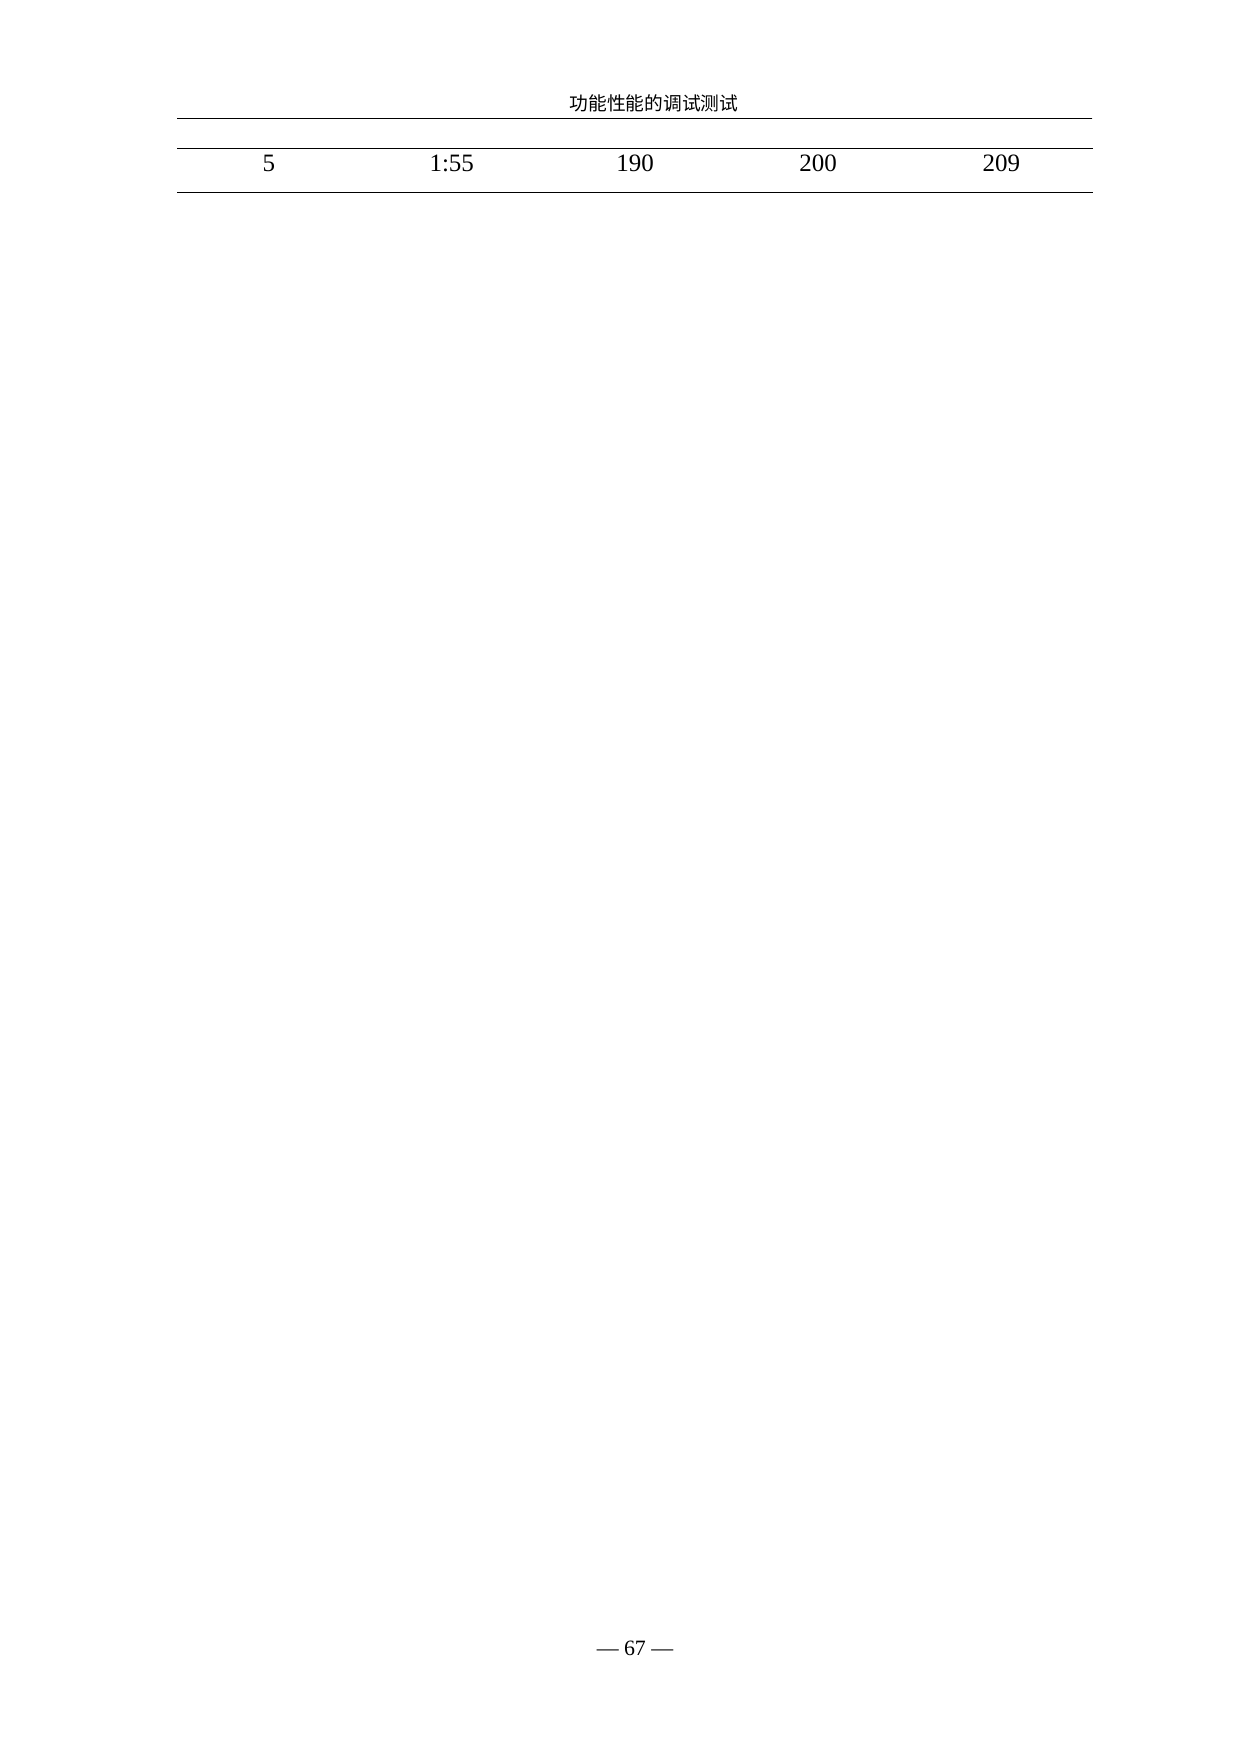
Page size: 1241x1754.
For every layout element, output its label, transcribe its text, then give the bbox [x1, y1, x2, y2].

table_cell 5 [177, 149, 360, 192]
table_cell 209 [909, 149, 1092, 192]
table_cell 190 [543, 149, 726, 192]
table_cell 1:55 [360, 149, 543, 192]
table_cell 200 [726, 149, 909, 192]
